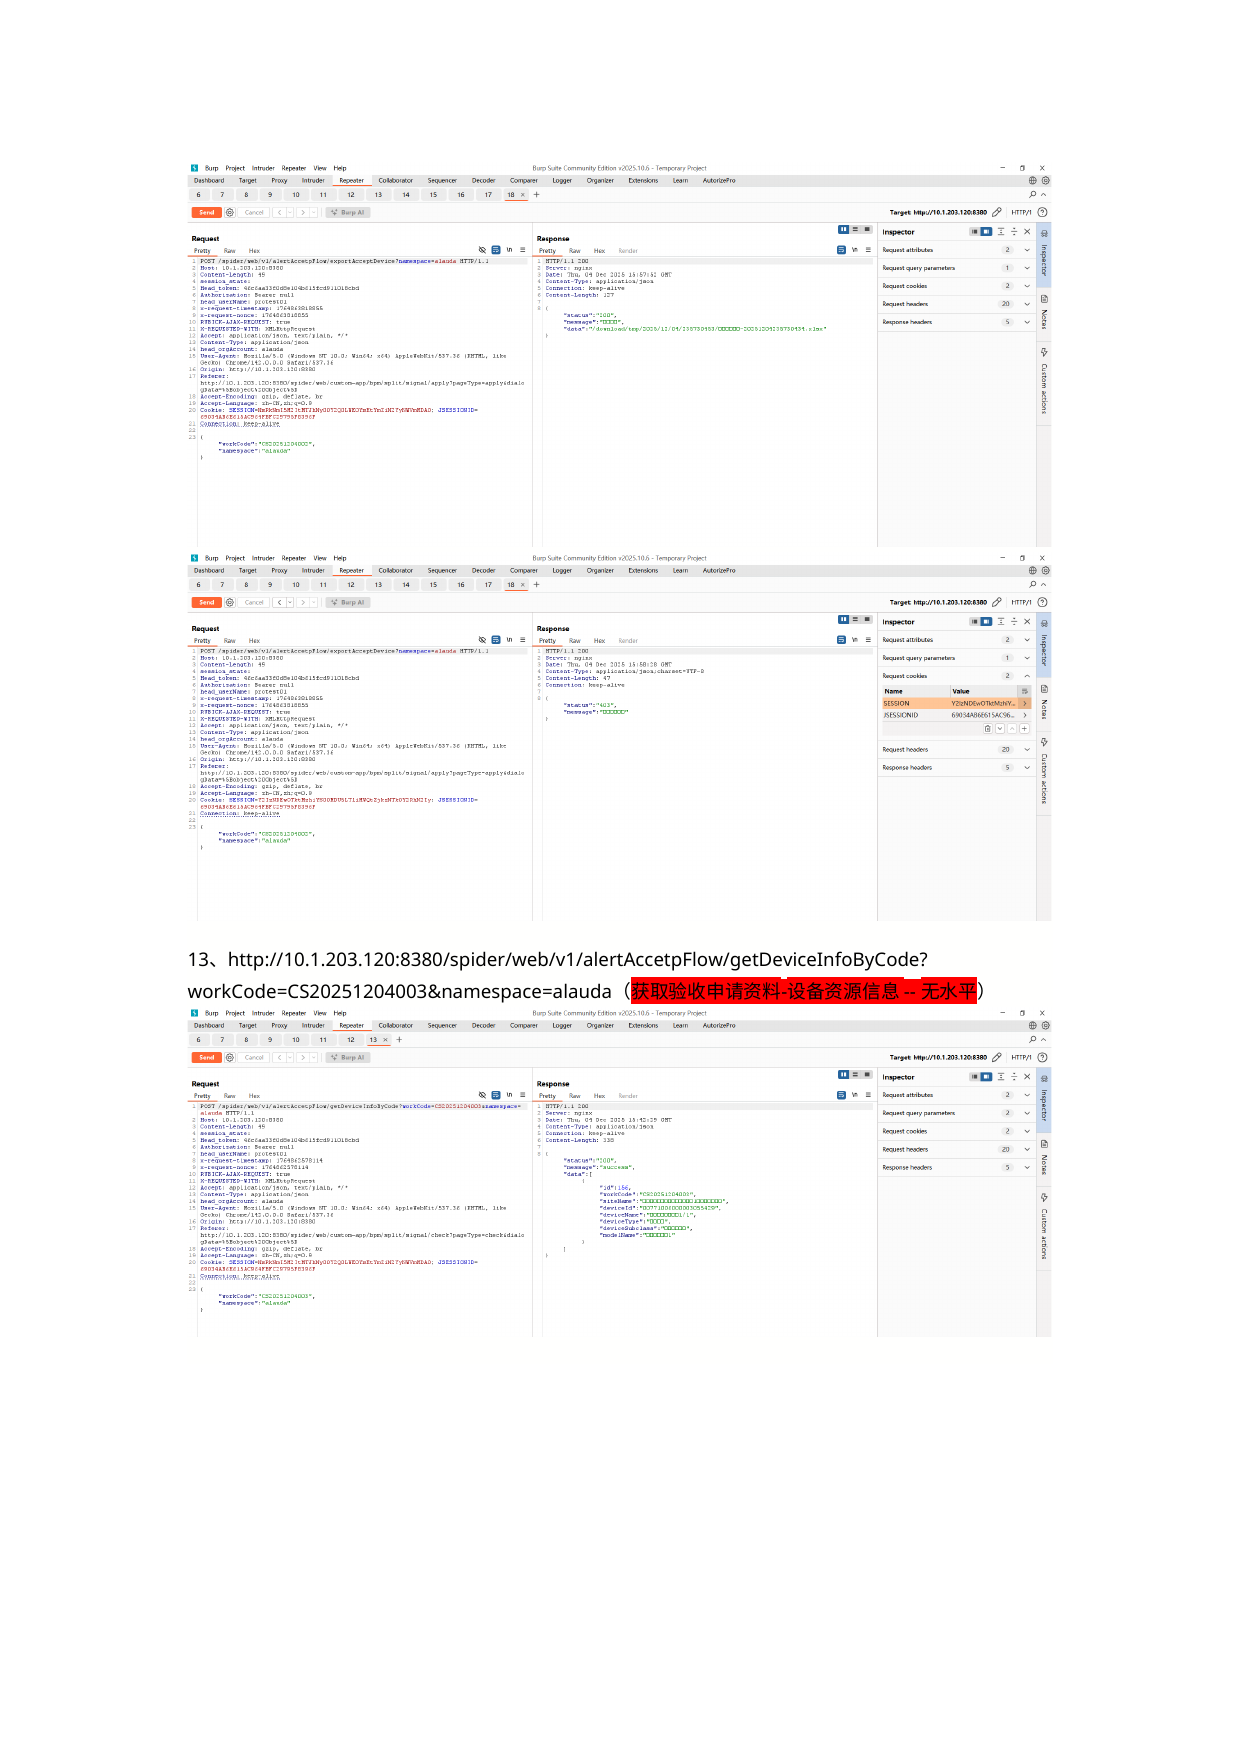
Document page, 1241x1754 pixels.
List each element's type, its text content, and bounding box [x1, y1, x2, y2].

picture [187, 1007, 1052, 1337]
picture [187, 162, 1052, 547]
text 13、http://10.1.203.120:8380/spider/web/v1/alertAccetpFlow/getDeviceInfoByCode?workCode=CS20251204003&namespace=alauda（获取验收申请资料-设备资源信息 -- 无水平） [187, 942, 1053, 1007]
picture [187, 552, 1052, 921]
